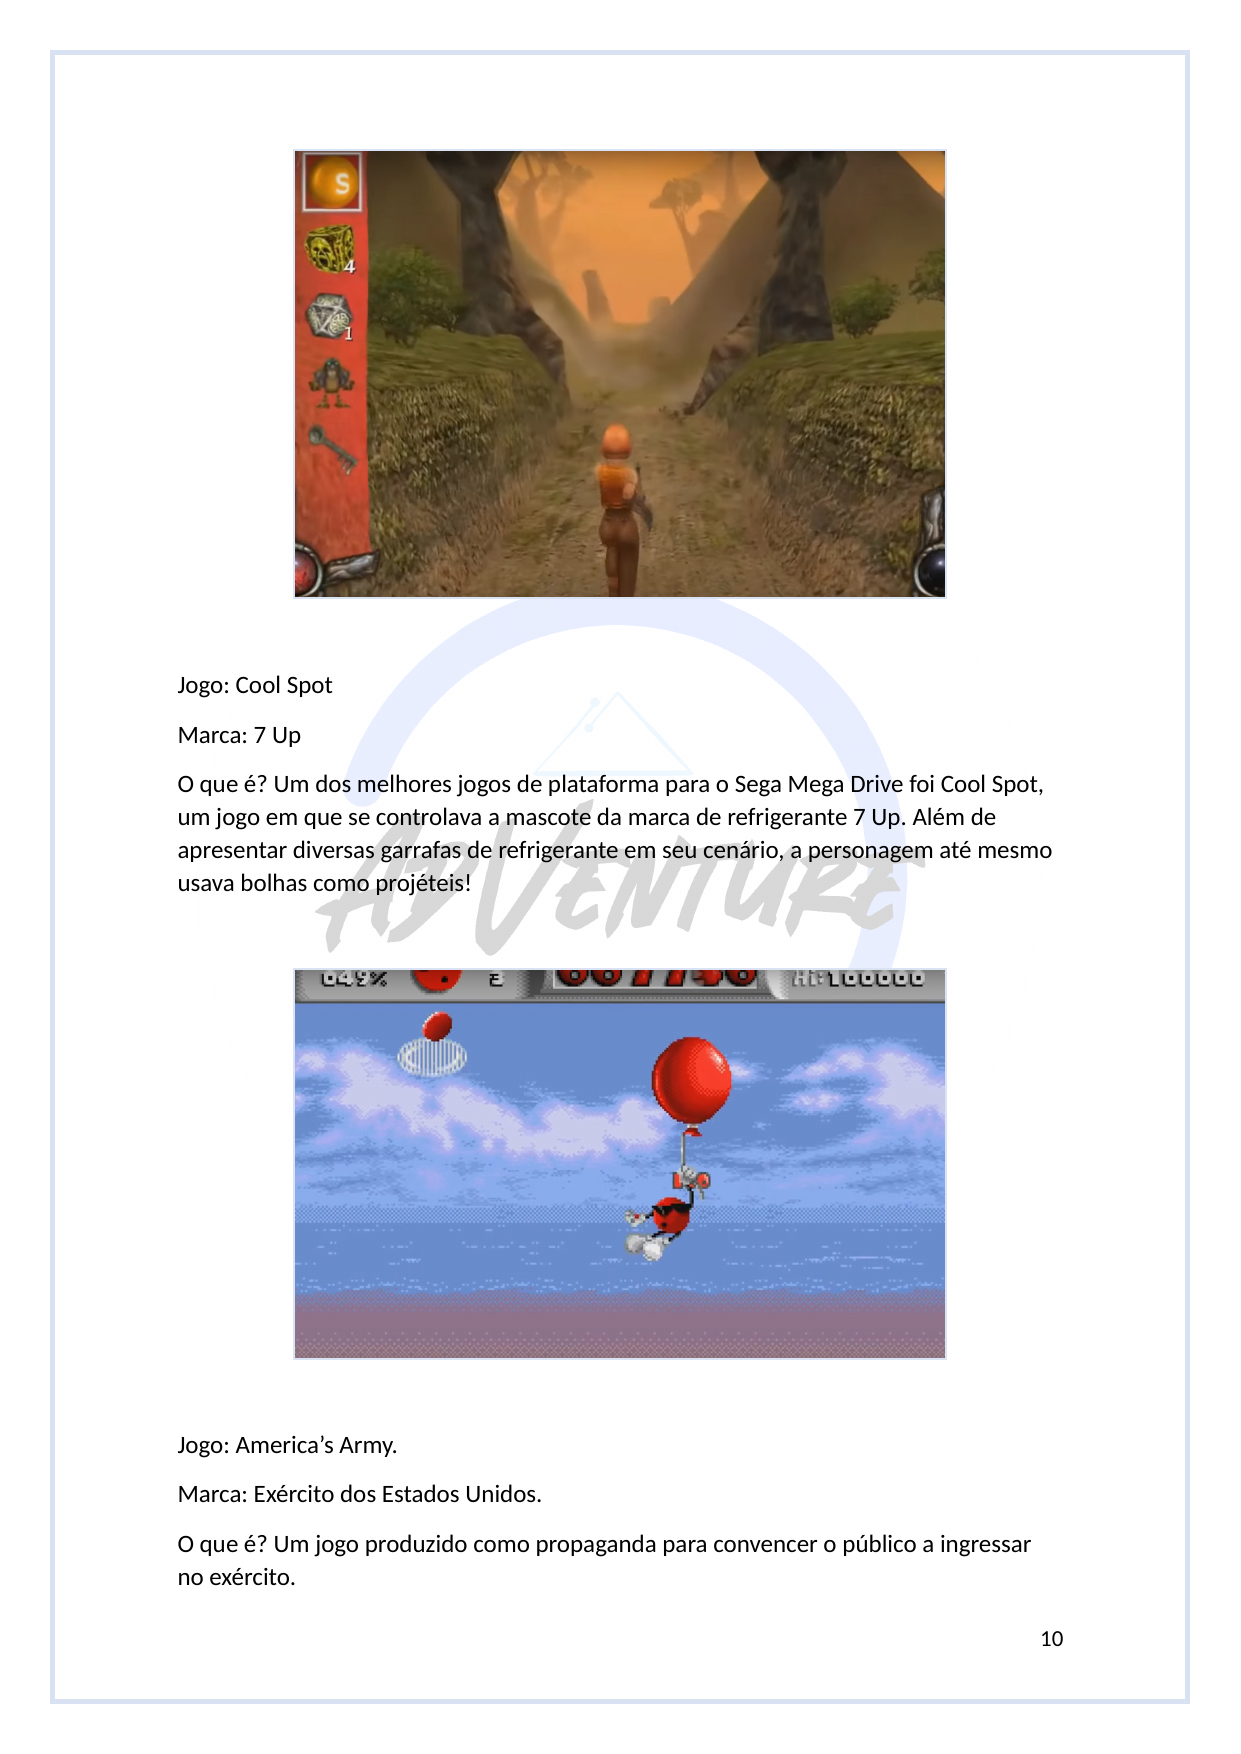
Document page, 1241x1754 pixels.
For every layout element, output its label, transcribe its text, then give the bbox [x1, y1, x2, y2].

text Jogo: Cool Spot [177, 669, 1063, 700]
picture [295, 151, 945, 597]
text Marca: 7 Up [177, 719, 1063, 749]
picture [295, 970, 945, 1358]
text O que é? Um dos melhores jogos de plataforma para o Sega Mega Drive foi Cool Spot, um jogo em que se controlava a mascote da marca de refrigerante 7 Up. Além de apresentar diversas garrafas de refrigerante em seu cenário, a personagem até mesmo usava bolhas como projéteis! [177, 768, 1063, 898]
text O que é? Um jogo produzido como propaganda para convencer o público a ingressar no exército. [177, 1528, 1063, 1591]
text Jogo: America’s Army. [177, 1429, 1063, 1459]
text Marca: Exército dos Estados Unidos. [177, 1478, 1063, 1509]
